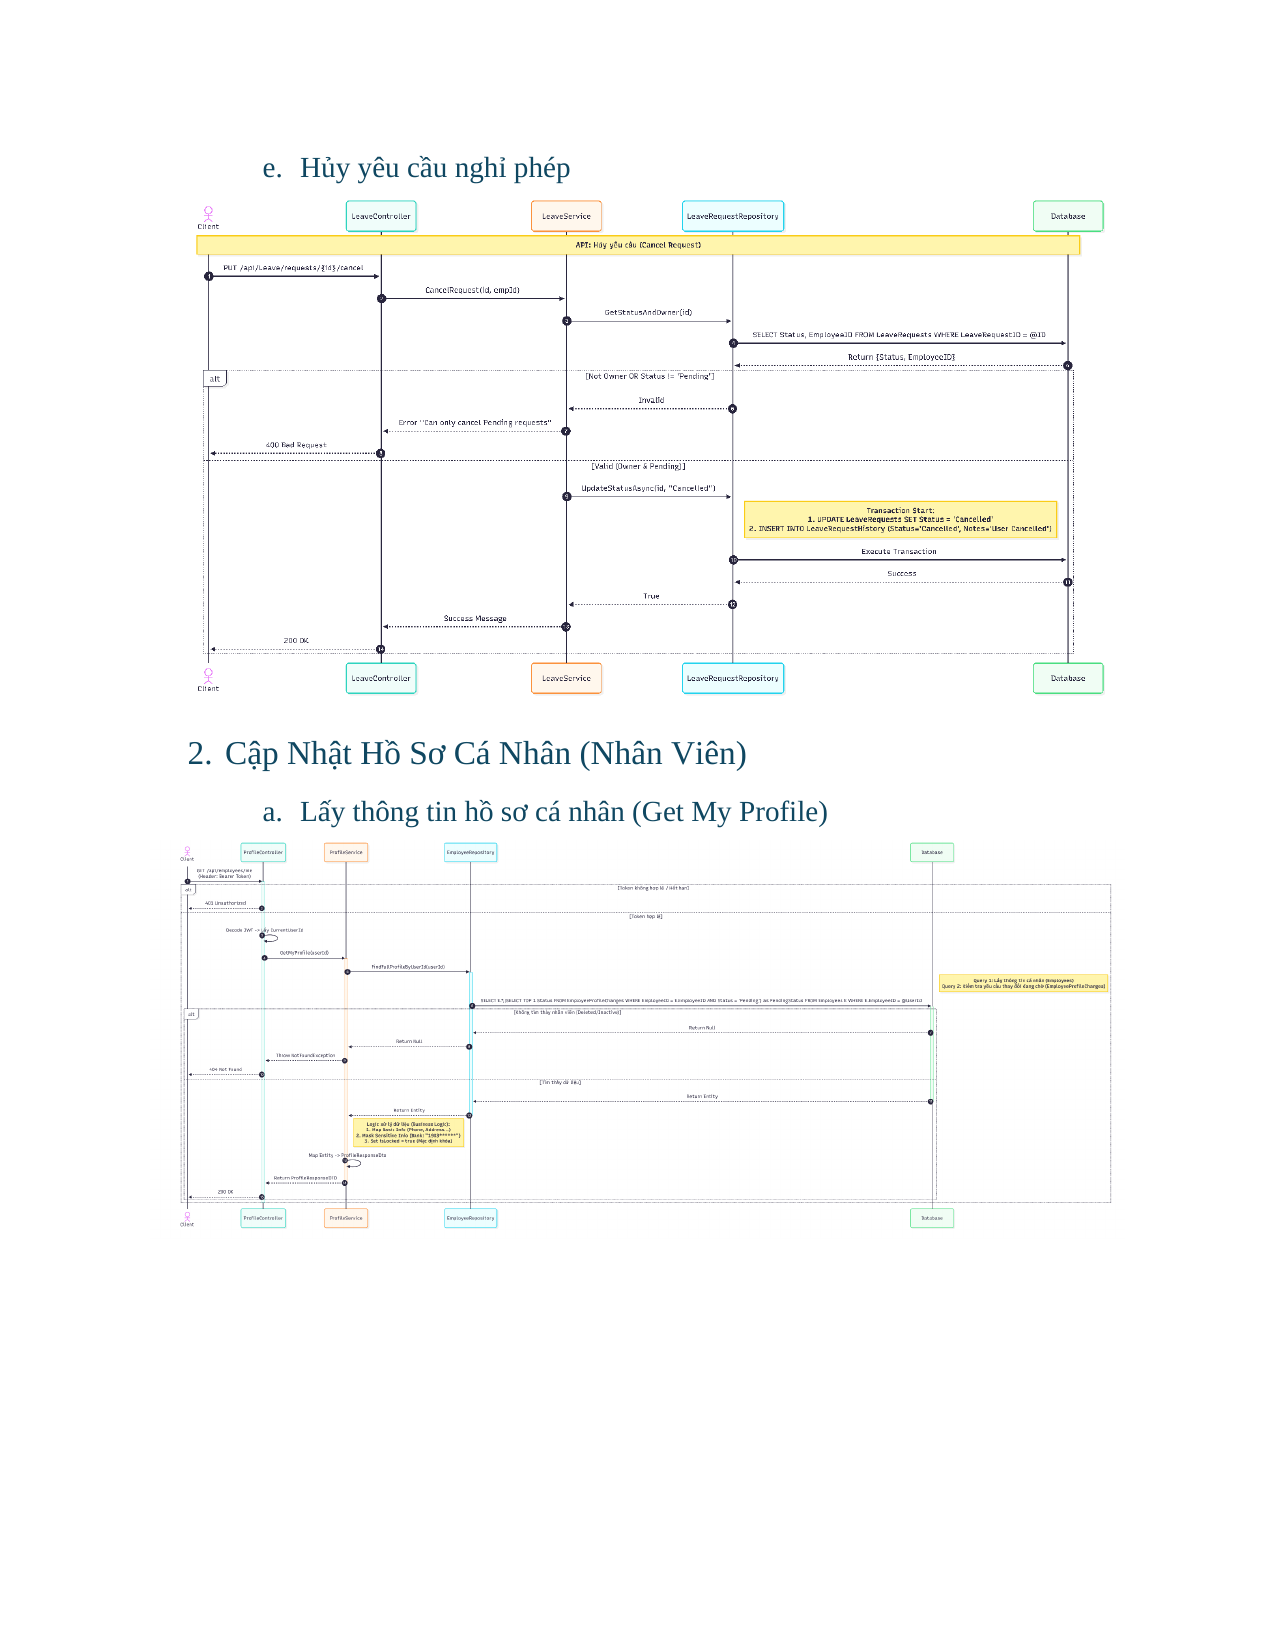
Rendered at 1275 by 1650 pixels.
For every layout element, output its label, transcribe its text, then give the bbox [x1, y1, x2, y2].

subtitle Cập Nhật Hồ Sơ Cá Nhân (Nhân Viên) [187, 733, 1125, 771]
picture [150, 196, 1125, 712]
picture [150, 840, 1125, 1239]
subtitle Hủy yêu cầu nghỉ phép [262, 150, 1125, 183]
subtitle Lấy thông tin hồ sơ cá nhân (Get My Profile) [262, 794, 1125, 827]
